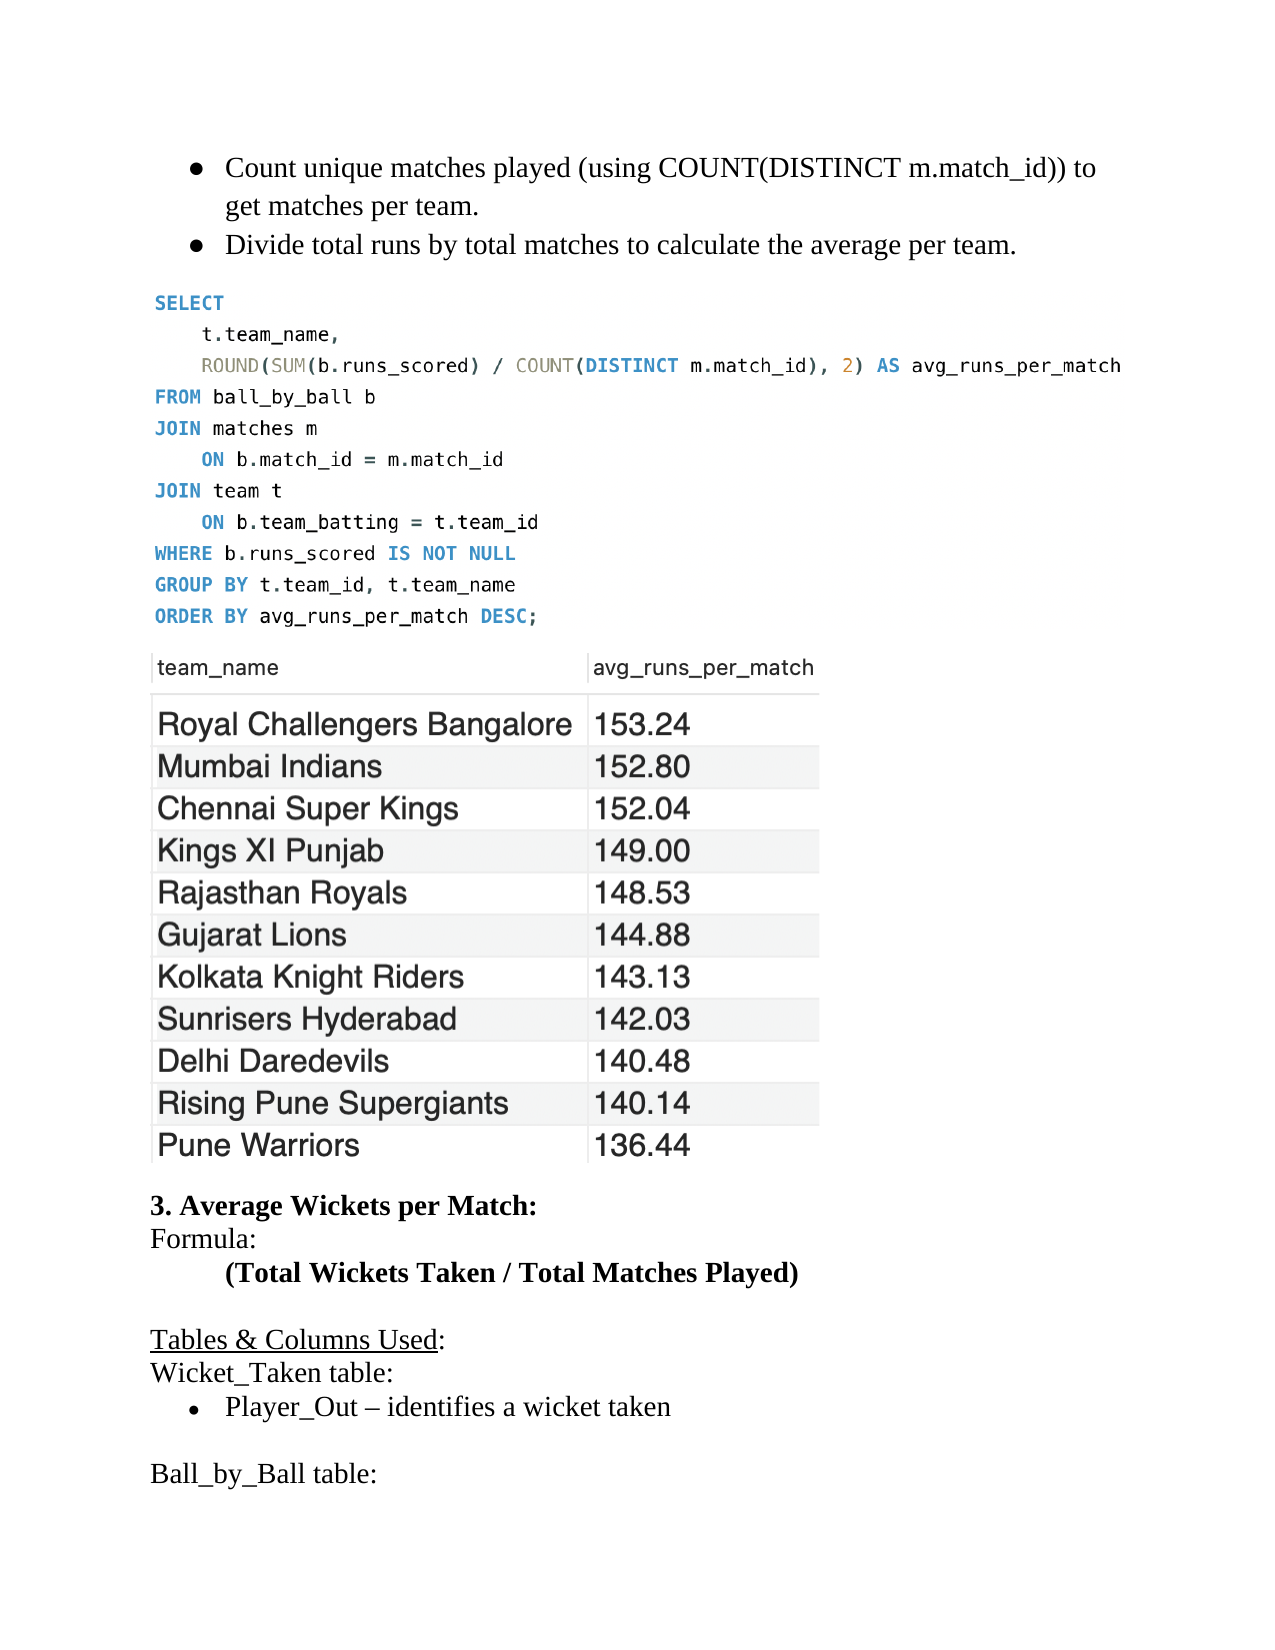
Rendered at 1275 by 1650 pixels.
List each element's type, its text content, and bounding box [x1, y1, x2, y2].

text (Total Wickets Taken​​ / Total Matches Played​) [150, 1255, 1125, 1288]
list Player_Out – identifies a wicket taken [187, 1389, 1125, 1423]
picture [150, 653, 820, 1163]
text 3. Average Wickets per Match: [150, 1188, 1125, 1221]
text Ball_by_Ball table: [150, 1456, 1125, 1490]
text Formula: [150, 1221, 1125, 1255]
text Wicket_Taken table: [150, 1356, 1125, 1389]
picture [150, 290, 1125, 629]
list Divide total runs by total matches to calculate the average per team. [187, 227, 1125, 261]
list Count unique matches played (using COUNT(DISTINCT m.match_id)) to get matches per team. [187, 150, 1125, 222]
text Tables & Columns Used: [150, 1322, 1125, 1356]
